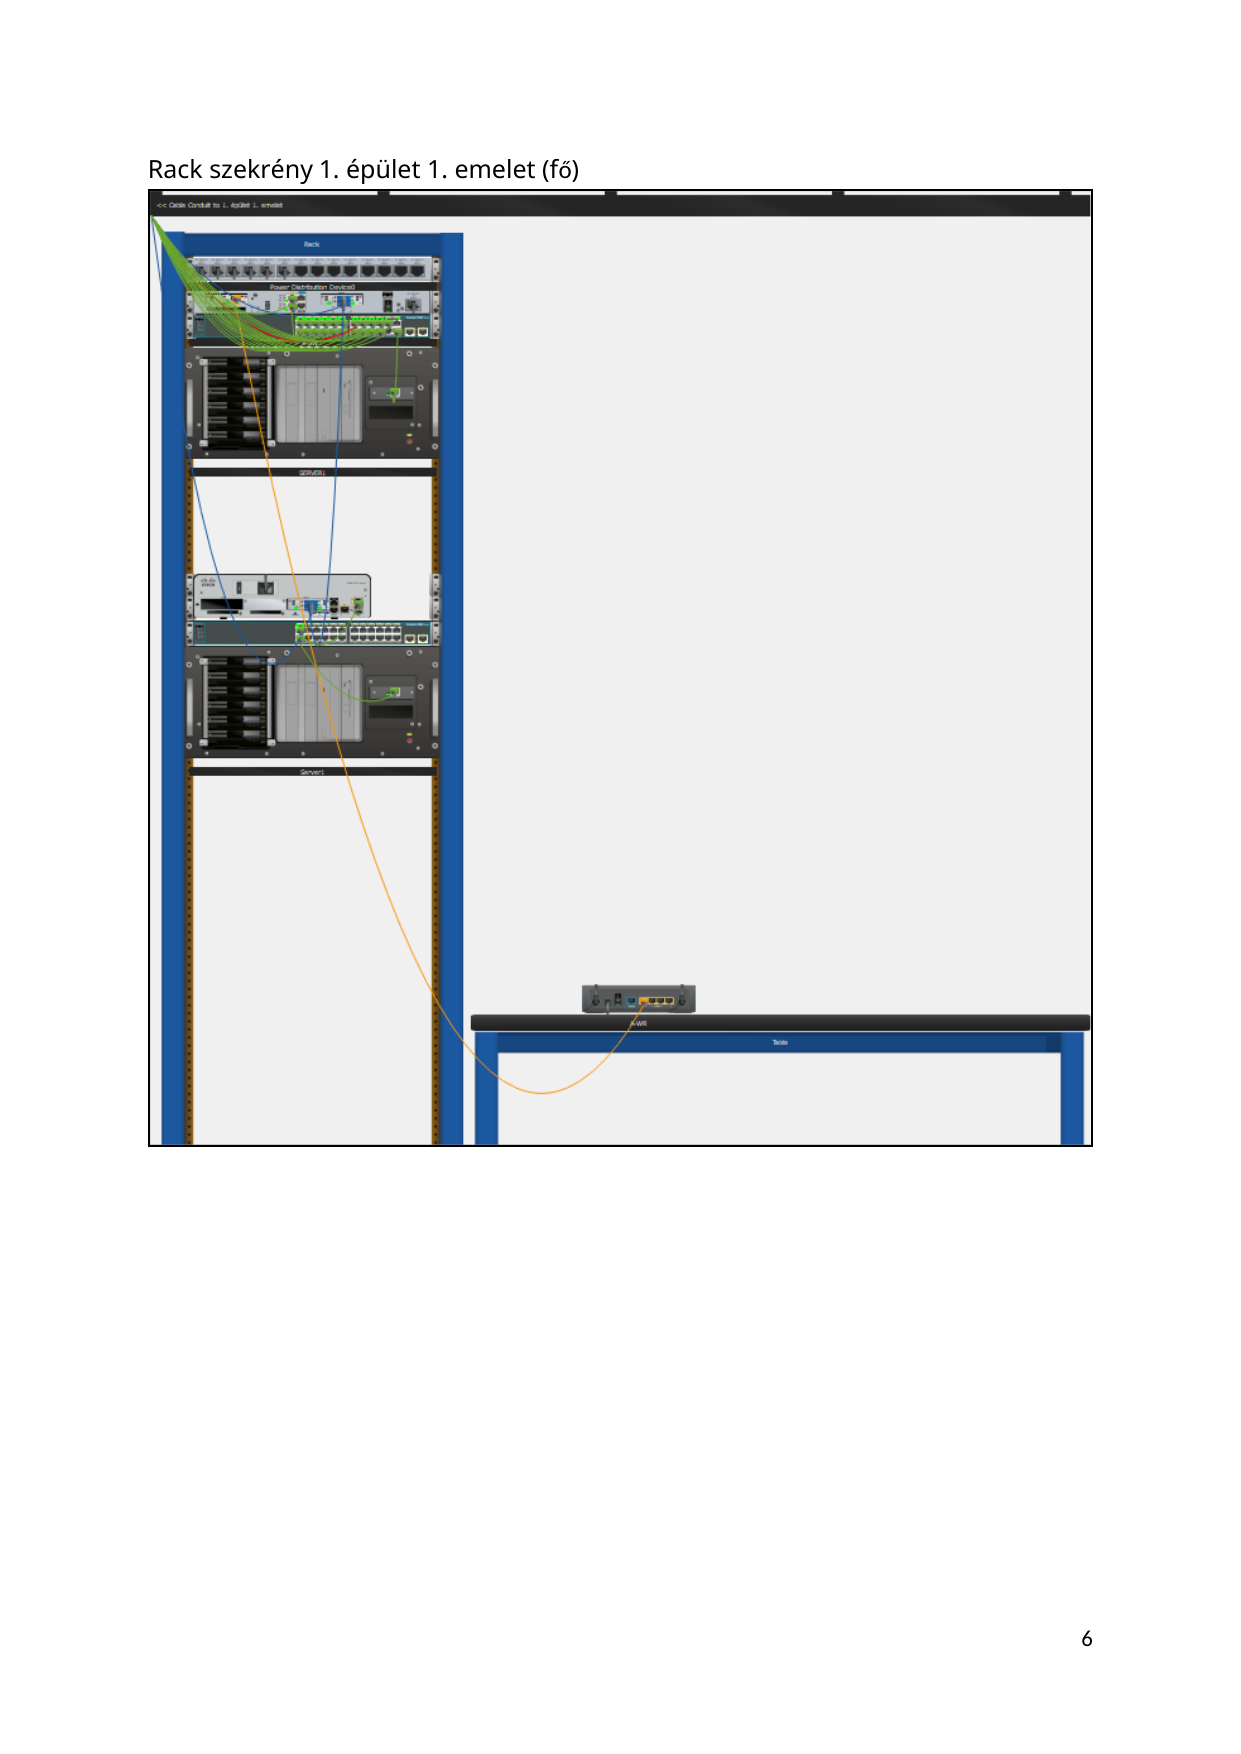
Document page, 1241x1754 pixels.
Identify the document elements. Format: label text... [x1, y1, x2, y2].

subtitle Rack szekrény 1. épület 1. emelet (fő) [148, 152, 1093, 186]
picture [150, 191, 1091, 1145]
